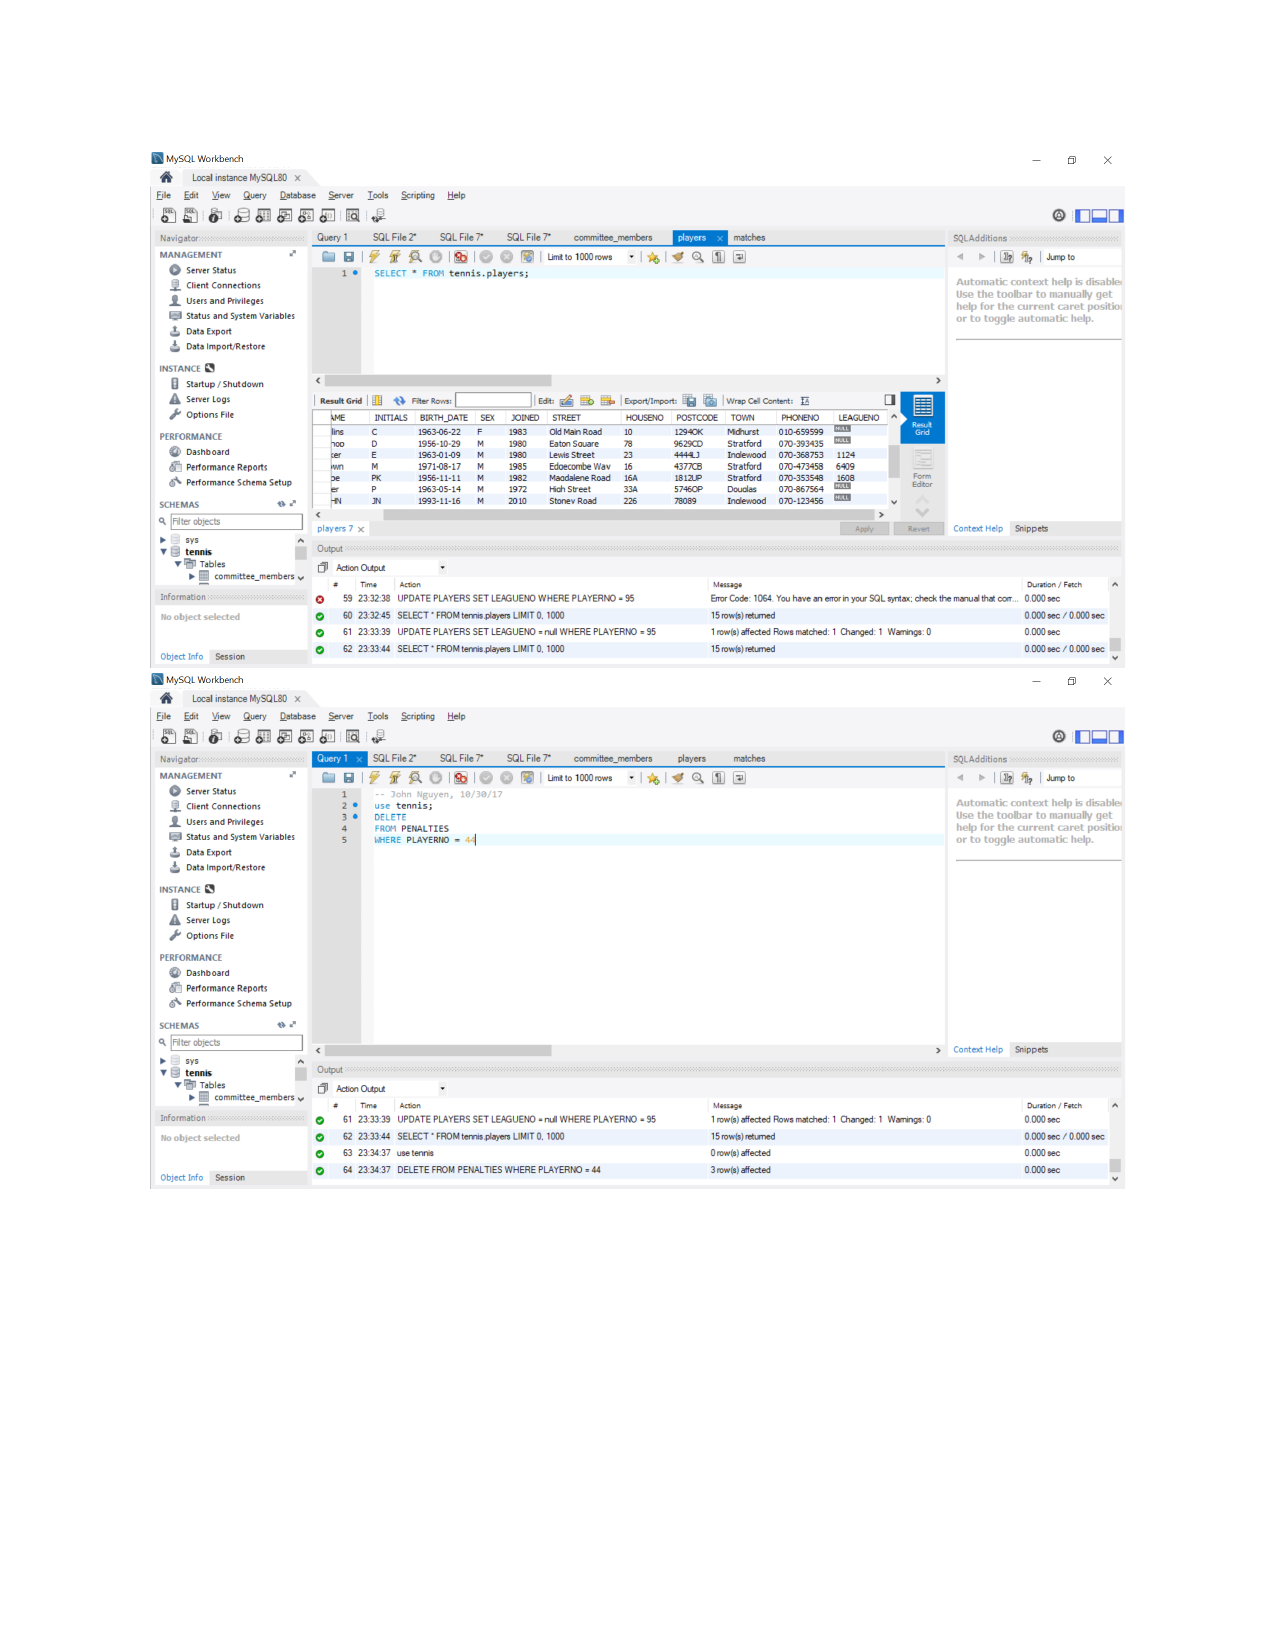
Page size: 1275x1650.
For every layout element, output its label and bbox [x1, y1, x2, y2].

picture [150, 670, 1125, 1189]
picture [150, 150, 1125, 668]
